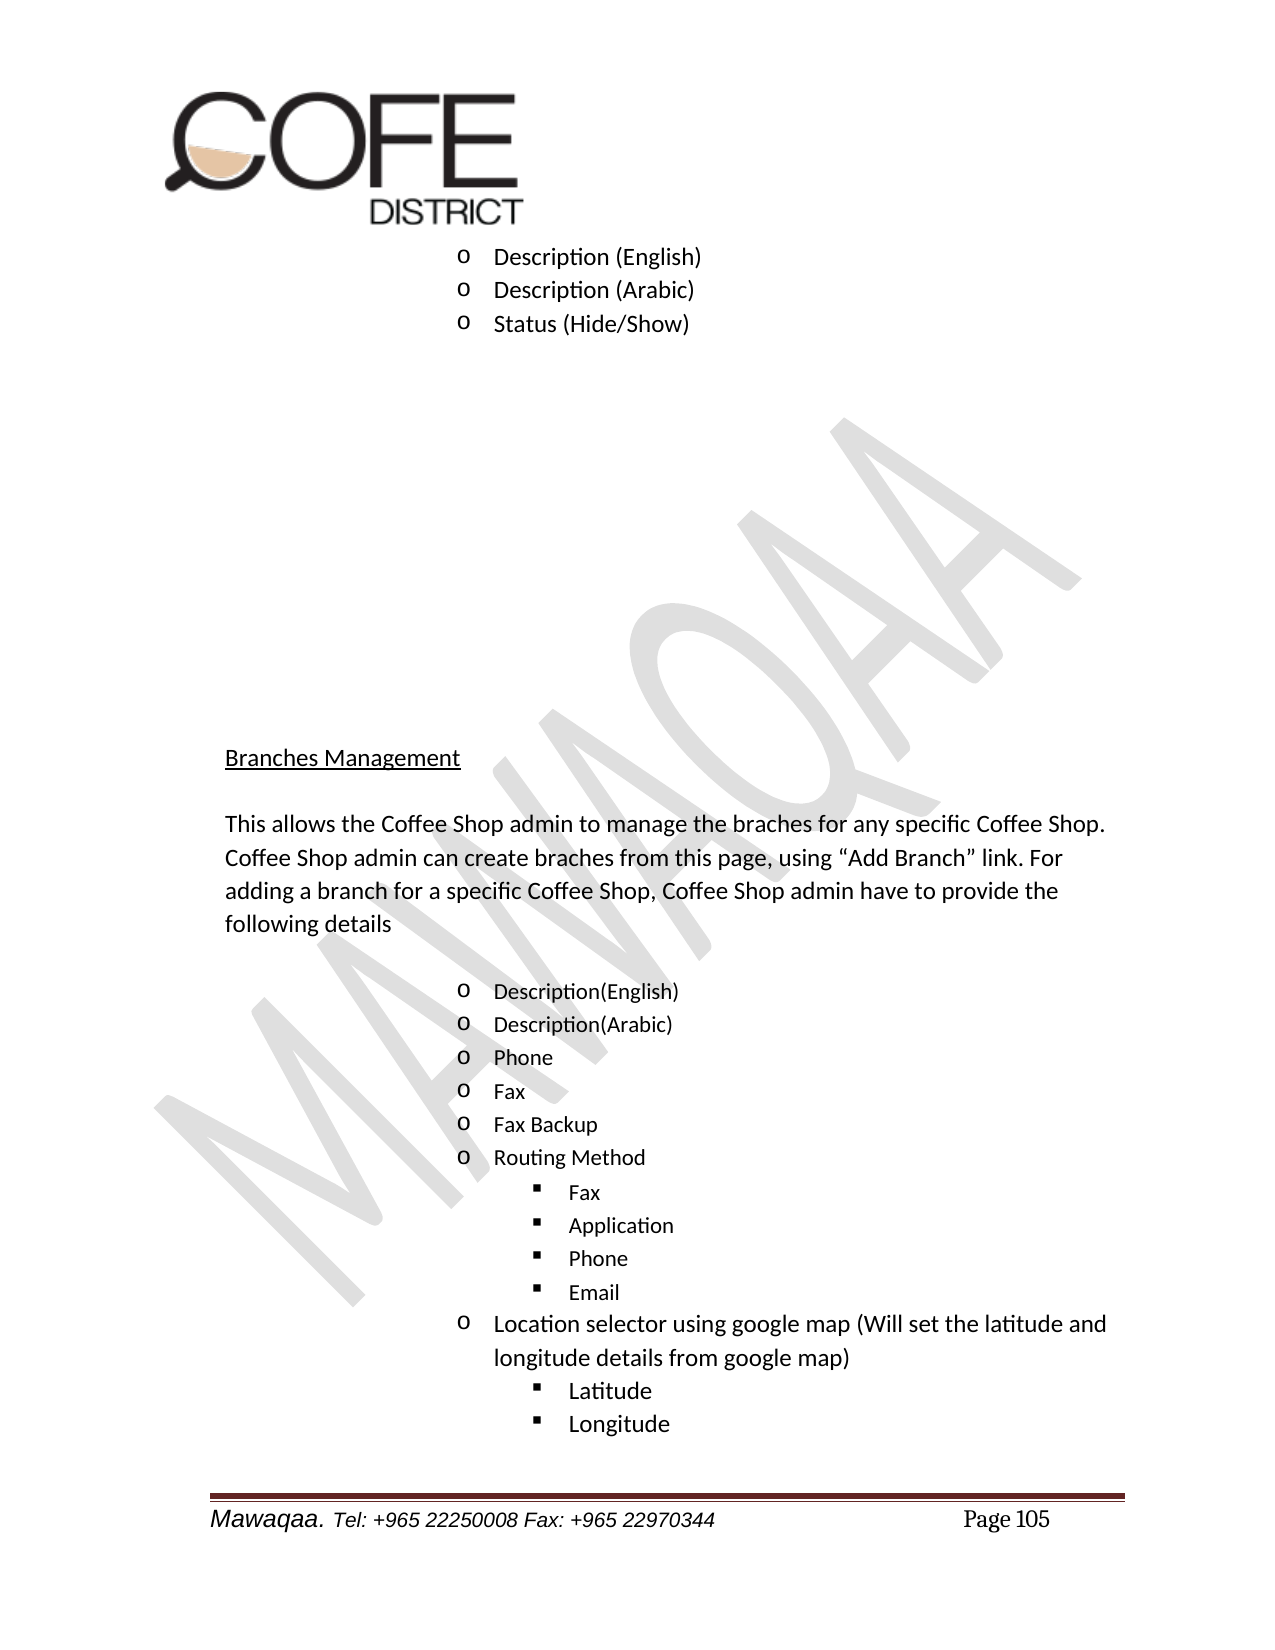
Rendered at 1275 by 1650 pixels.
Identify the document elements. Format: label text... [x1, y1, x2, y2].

list Phone [531, 1239, 1125, 1272]
list Fax Backup [456, 1106, 1125, 1139]
text This allows the Coffee Shop admin to manage the braches for any specific Coffee Shop. Coffee Shop admin can create braches from this page, using “Add Branch” link. For adding a branch for a specific Coffee Shop, Coffee Shop admin have to provide the following details [225, 806, 1125, 939]
picture [162, 81, 535, 233]
list Description (Arabic) [456, 272, 1125, 306]
list Location selector using google map (Will set the latitude and longitude details from google map) [456, 1306, 1125, 1372]
list Status (Hide/Show) [456, 306, 1125, 339]
list Phone [456, 1039, 1125, 1072]
list Longitude [531, 1406, 1125, 1439]
list Latitude [531, 1372, 1125, 1406]
list Fax [531, 1172, 1125, 1206]
list Description(English) [456, 972, 1125, 1006]
list Email [531, 1272, 1125, 1306]
list Description(Arabic) [456, 1006, 1125, 1039]
text Branches Management [225, 739, 1125, 772]
list Fax [456, 1072, 1125, 1106]
list Application [531, 1206, 1125, 1239]
list Description (English) [456, 239, 1125, 272]
list Routing Method [456, 1139, 1125, 1172]
